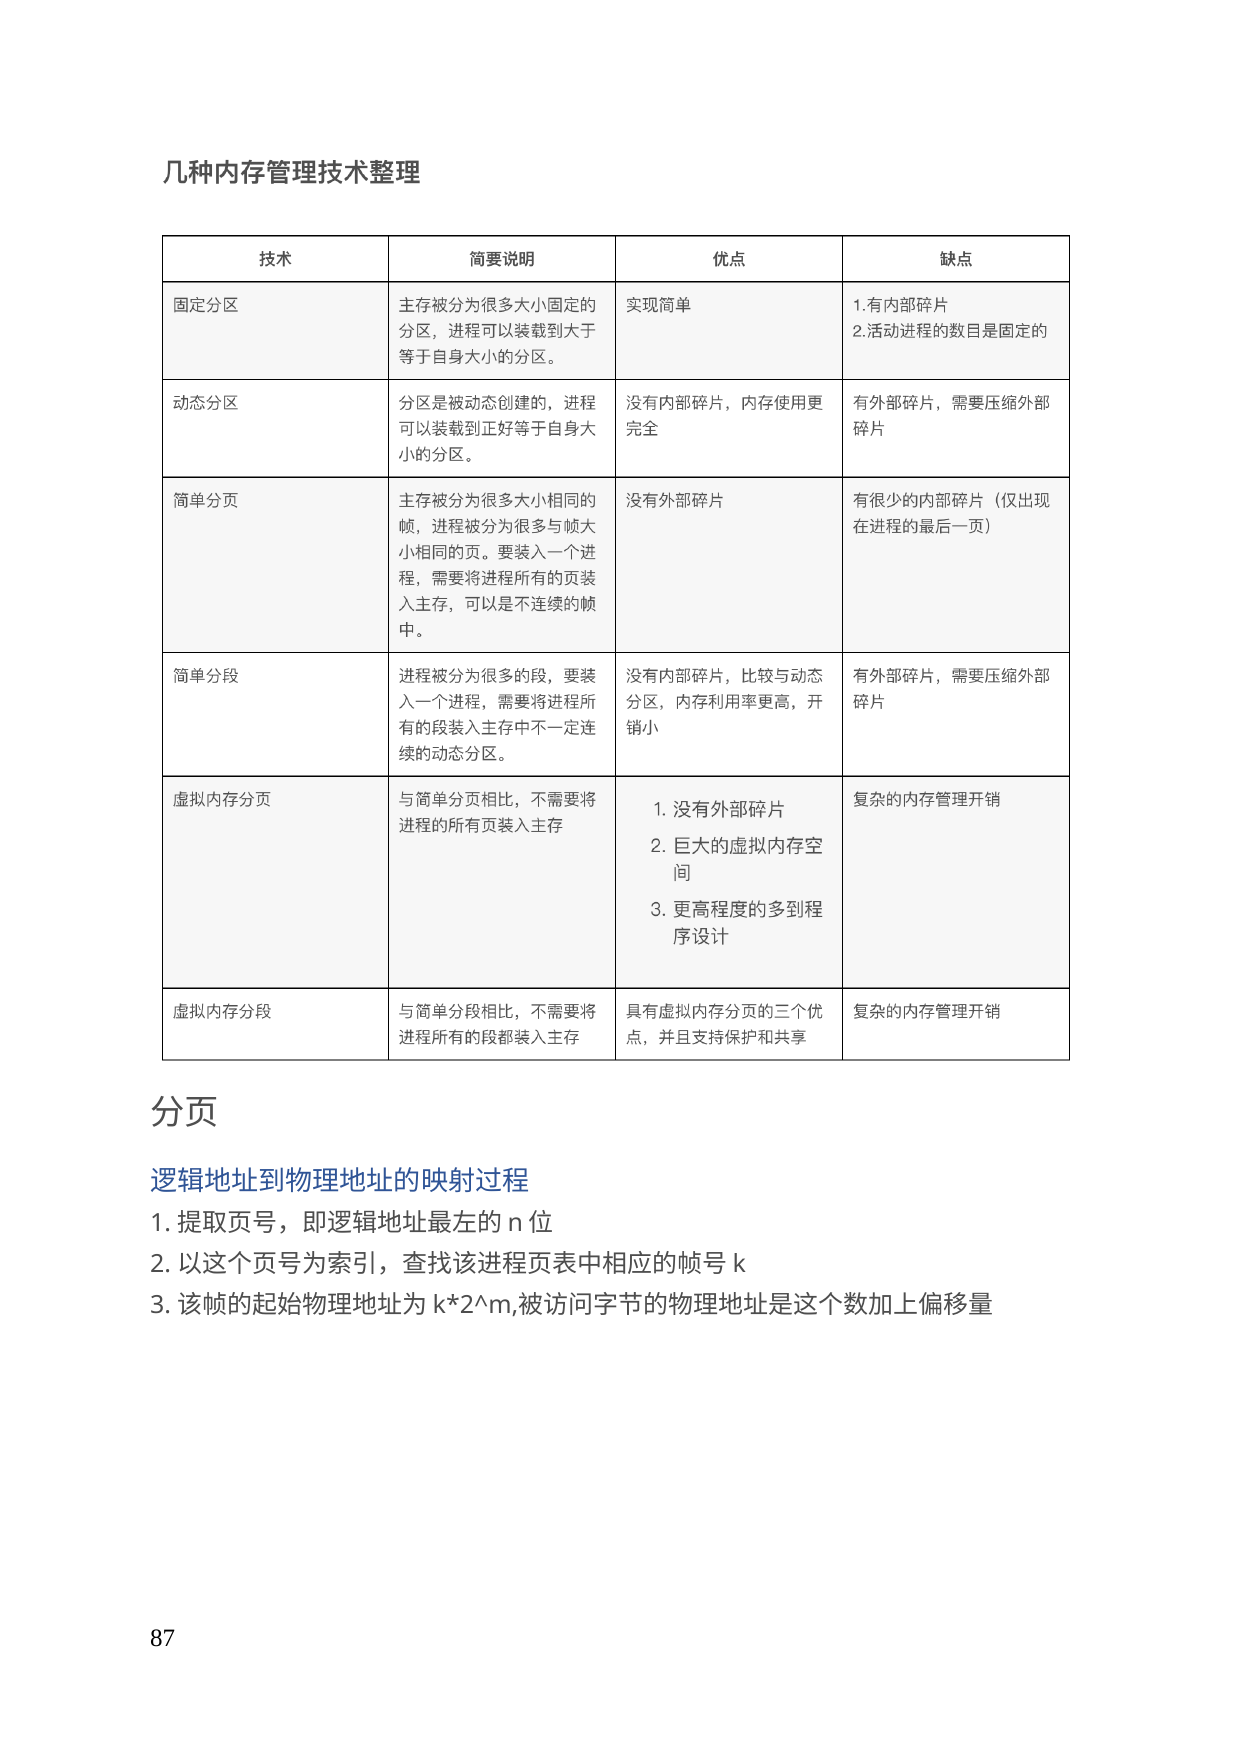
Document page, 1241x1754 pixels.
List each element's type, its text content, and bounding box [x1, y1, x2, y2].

text 1. 提取页号，即逻辑地址最左的n位 [150, 1198, 1090, 1239]
subtitle 逻辑地址到物理地址的映射过程 [150, 1159, 1090, 1198]
picture [150, 150, 1090, 1072]
subtitle 分页 [150, 1084, 1090, 1134]
text 3. 该帧的起始物理地址为k*2^m,被访问字节的物理地址是这个数加上偏移量 [150, 1280, 1090, 1320]
text 2. 以这个页号为索引，查找该进程页表中相应的帧号k [150, 1239, 1090, 1280]
